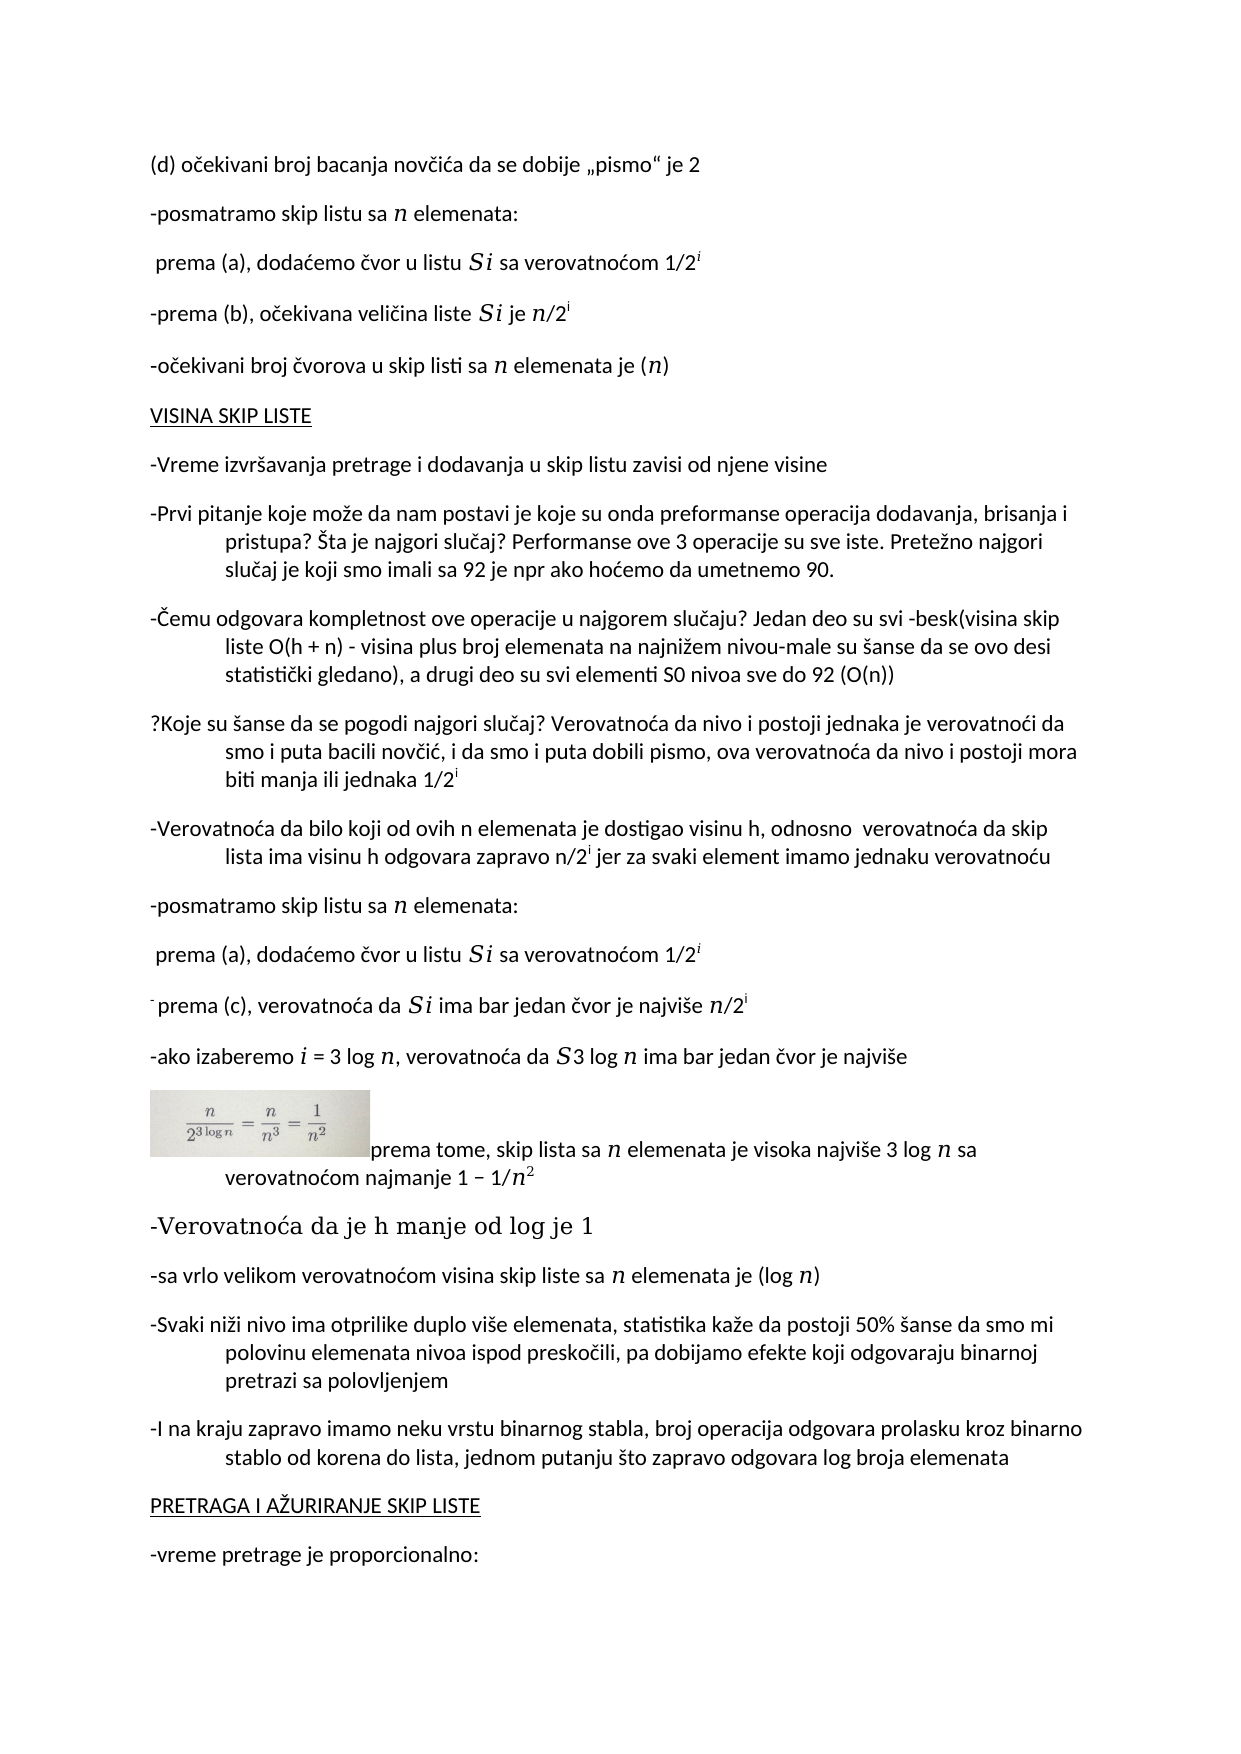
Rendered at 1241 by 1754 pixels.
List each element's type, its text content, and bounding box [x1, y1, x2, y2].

text -posmatramo skip listu sa 𝑛 elemenata: [150, 891, 1090, 919]
text -posmatramo skip listu sa 𝑛 elemenata: [150, 199, 1090, 227]
text prema tome, skip lista sa 𝑛 elemenata je visoka najviše 3 log 𝑛 sa verovatnoćom najmanje 1 − 1/𝑛2 [150, 1091, 1090, 1191]
text VISINA SKIP LISTE [150, 402, 1090, 429]
text ?Koje su šanse da se pogodi najgori slučaj? Verovatnoća da nivo i postoji jednaka je verovatnoći da smo i puta bacili novčić, i da smo i puta dobili pismo, ova verovatnoća da nivo i postoji mora biti manja ili jednaka 1/2i [150, 709, 1090, 793]
text -Verovatnoća da bilo koji od ovih n elemenata je dostigao visinu h, odnosno verovatnoća da skip lista ima visinu h odgovara zapravo n/2i jer za svaki element imamo jednaku verovatnoću [150, 814, 1090, 870]
text - prema (c), verovatnoća da 𝑆𝑖 ima bar jedan čvor je najviše 𝑛/2i [150, 989, 1090, 1021]
text -Čemu odgovara kompletnost ove operacije u najgorem slučaju? Jedan deo su svi -besk(visina skip liste O(h + n) - visina plus broj elemenata na najnižem nivou-male su šanse da se ovo desi statistički gledano), a drugi deo su svi elementi S0 nivoa sve do 92 (O(n)) [150, 604, 1090, 688]
text prema (a), dodaćemo čvor u listu 𝑆𝑖 sa verovatnoćom 1/2𝑖 [150, 940, 1090, 968]
text (d) očekivani broj bacanja novčića da se dobije „pismo“ je 2 [150, 150, 1090, 178]
text -prema (b), očekivana veličina liste 𝑆𝑖 je 𝑛/2i [150, 297, 1090, 329]
text -očekivani broj čvorova u skip listi sa 𝑛 elemenata je (𝑛) [150, 349, 1090, 381]
text prema (a), dodaćemo čvor u listu 𝑆𝑖 sa verovatnoćom 1/2𝑖 [150, 248, 1090, 277]
picture [150, 1090, 371, 1157]
text -I na kraju zapravo imamo neku vrstu binarnog stabla, broj operacija odgovara prolasku kroz binarno stablo od korena do lista, jednom putanju što zapravo odgovara log broja elemenata [150, 1414, 1090, 1471]
text -Prvi pitanje koje može da nam postavi je koje su onda preformanse operacija dodavanja, brisanja i pristupa? Šta je najgori slučaj? Performanse ove 3 operacije su sve iste. Pretežno najgori slučaj je koji smo imali sa 92 je npr ako hoćemo da umetnemo 90. [150, 499, 1090, 583]
text -sa vrlo velikom verovatnoćom visina skip liste sa 𝑛 elemenata je (log 𝑛) [150, 1260, 1090, 1289]
text -Verovatnoća da je h manje od log je 1 [150, 1212, 1090, 1239]
text PRETRAGA I AŽURIRANJE SKIP LISTE [150, 1491, 1090, 1519]
text -vreme pretrage je proporcionalno: [150, 1540, 1090, 1568]
text -ako izaberemo 𝑖 = 3 log 𝑛, verovatnoća da 𝑆3 log 𝑛 ima bar jedan čvor je najviše [150, 1041, 1090, 1070]
text -Svaki niži nivo ima otprilike duplo više elemenata, statistika kaže da postoji 50% šanse da smo mi polovinu elemenata nivoa ispod preskočili, pa dobijamo efekte koji odgovaraju binarnoj pretrazi sa polovljenjem [150, 1310, 1090, 1394]
text -Vreme izvršavanja pretrage i dodavanja u skip listu zavisi od njene visine [150, 450, 1090, 478]
